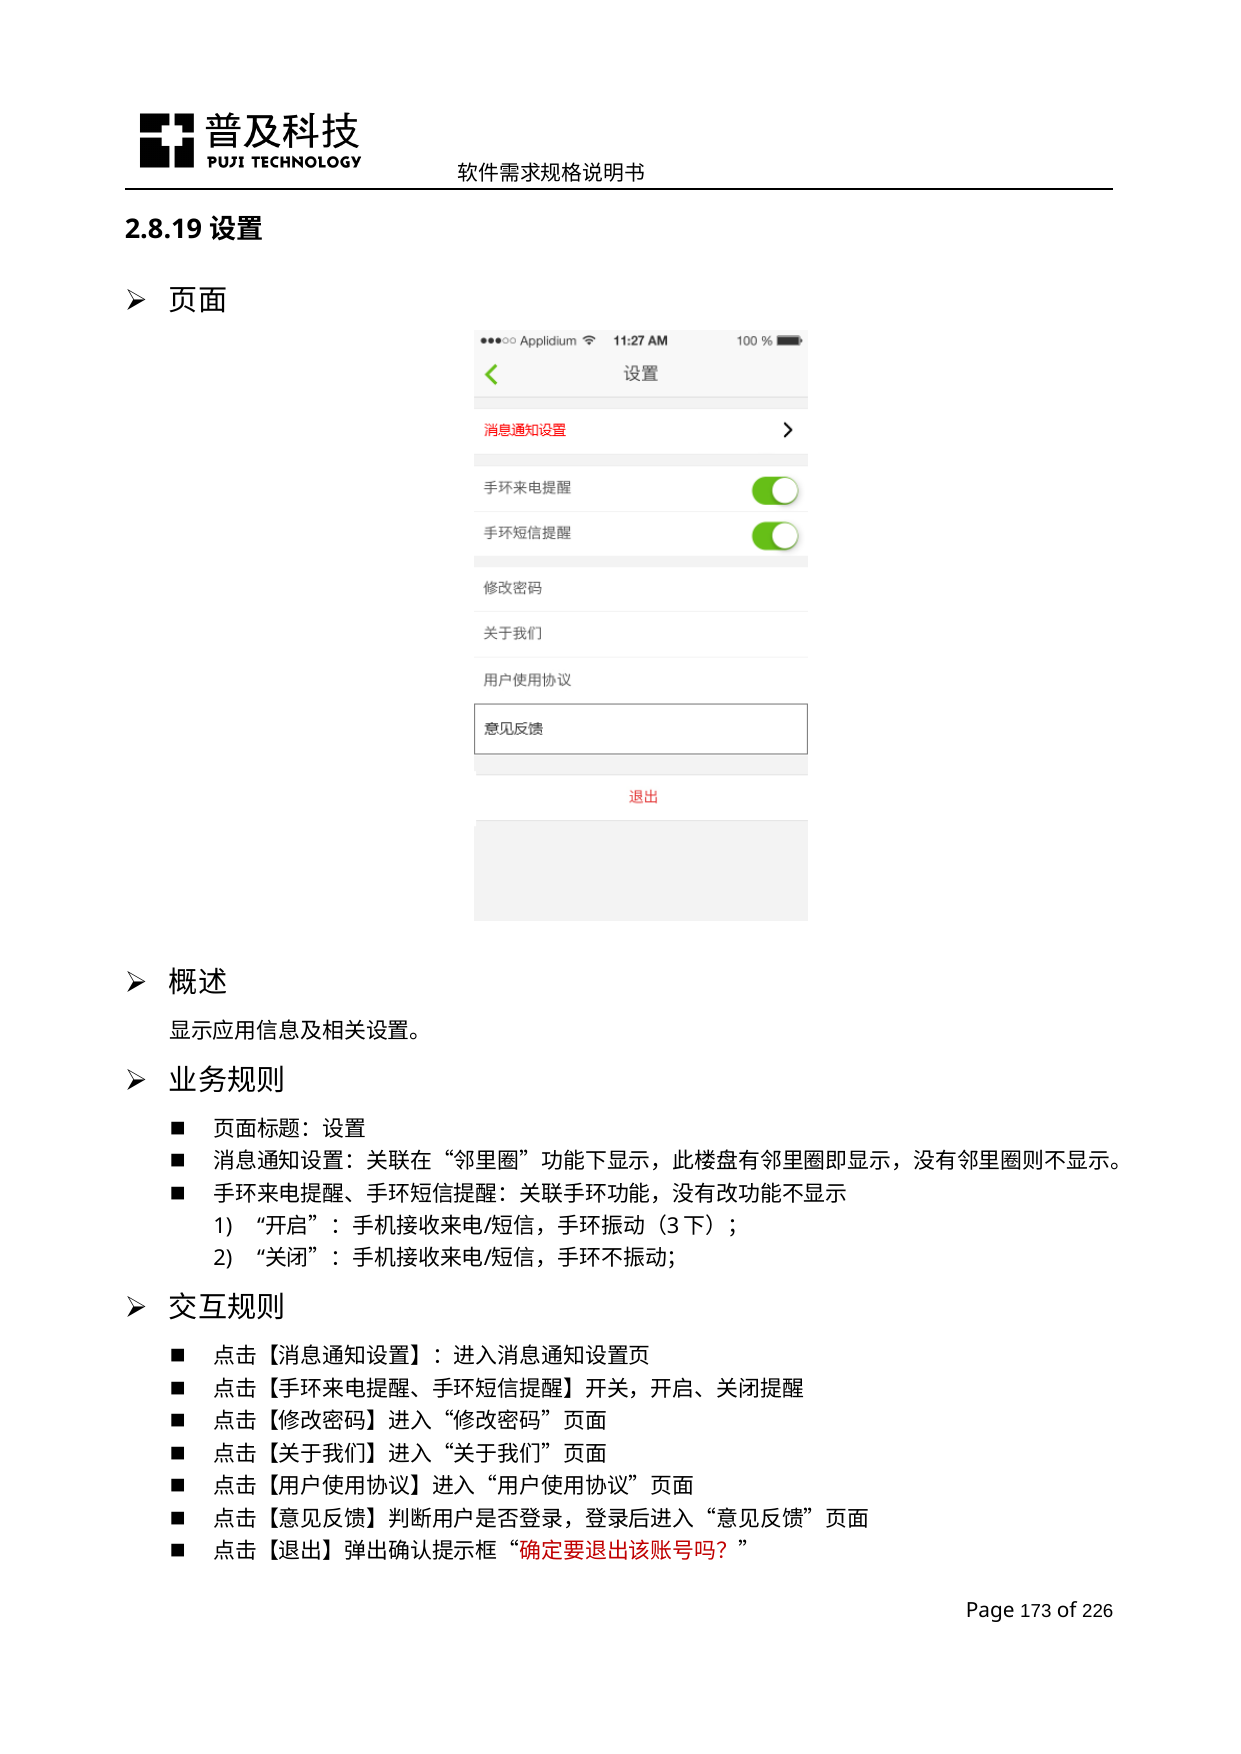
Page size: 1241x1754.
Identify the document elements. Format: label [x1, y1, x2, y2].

picture [472, 330, 809, 921]
picture [124, 103, 365, 180]
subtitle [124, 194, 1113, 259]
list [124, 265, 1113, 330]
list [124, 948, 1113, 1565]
